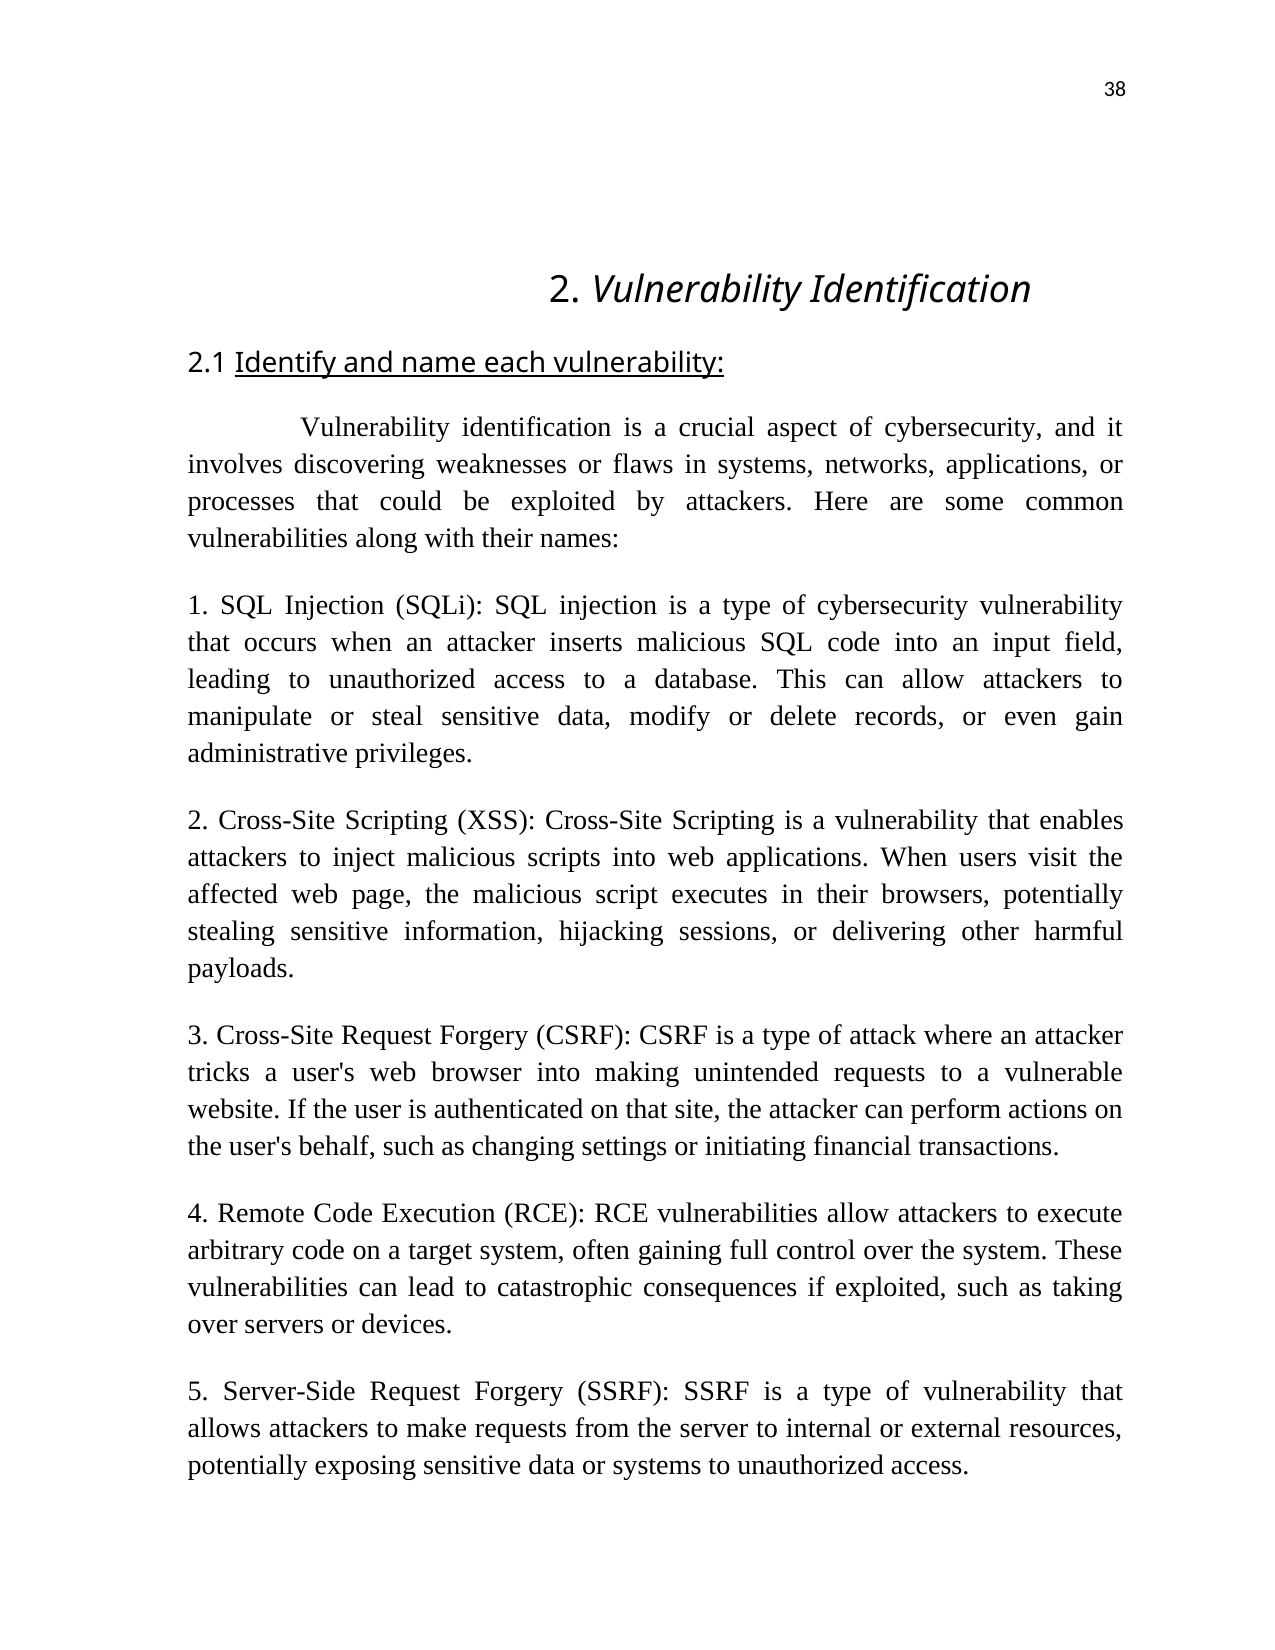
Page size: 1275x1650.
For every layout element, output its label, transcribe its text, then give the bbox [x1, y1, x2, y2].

text 3. Cross-Site Request Forgery (CSRF): CSRF is a type of attack where an attacker tricks a user's web browser into making unintended requests to a vulnerable website. If the user is authenticated on that site, the attacker can perform actions on the user's behalf, such as changing settings or initiating financial transactions. [187, 1018, 1125, 1162]
text 4. Remote Code Execution (RCE): RCE vulnerabilities allow attackers to execute arbitrary code on a target system, often gaining full control over the system. These vulnerabilities can lead to catastrophic consequences if exploited, such as taking over servers or devices. [187, 1196, 1125, 1340]
subtitle 2. Vulnerability Identification [150, 262, 1125, 313]
text Vulnerability identification is a crucial aspect of cybersecurity, and it involves discovering weaknesses or flaws in systems, networks, applications, or processes that could be exploited by attackers. Here are some common vulnerabilities along with their names: [187, 410, 1125, 554]
text 1. SQL Injection (SQLi): SQL injection is a type of cybersecurity vulnerability that occurs when an attacker inserts malicious SQL code into an input field, leading to unauthorized access to a database. This can allow attackers to manipulate or steal sensitive data, modify or delete records, or even gain administrative privileges. [187, 588, 1125, 769]
text 2. Cross-Site Scripting (XSS): Cross-Site Scripting is a vulnerability that enables attackers to inject malicious scripts into web applications. When users visit the affected web page, the malicious script executes in their browsers, potentially stealing sensitive information, hijacking sessions, or delivering other harmful payloads. [187, 803, 1125, 984]
text 2.1 Identify and name each vulnerability: [187, 342, 1125, 381]
text 5. Server-Side Request Forgery (SSRF): SSRF is a type of vulnerability that allows attackers to make requests from the server to internal or external resources, potentially exposing sensitive data or systems to unauthorized access. [187, 1374, 1125, 1481]
